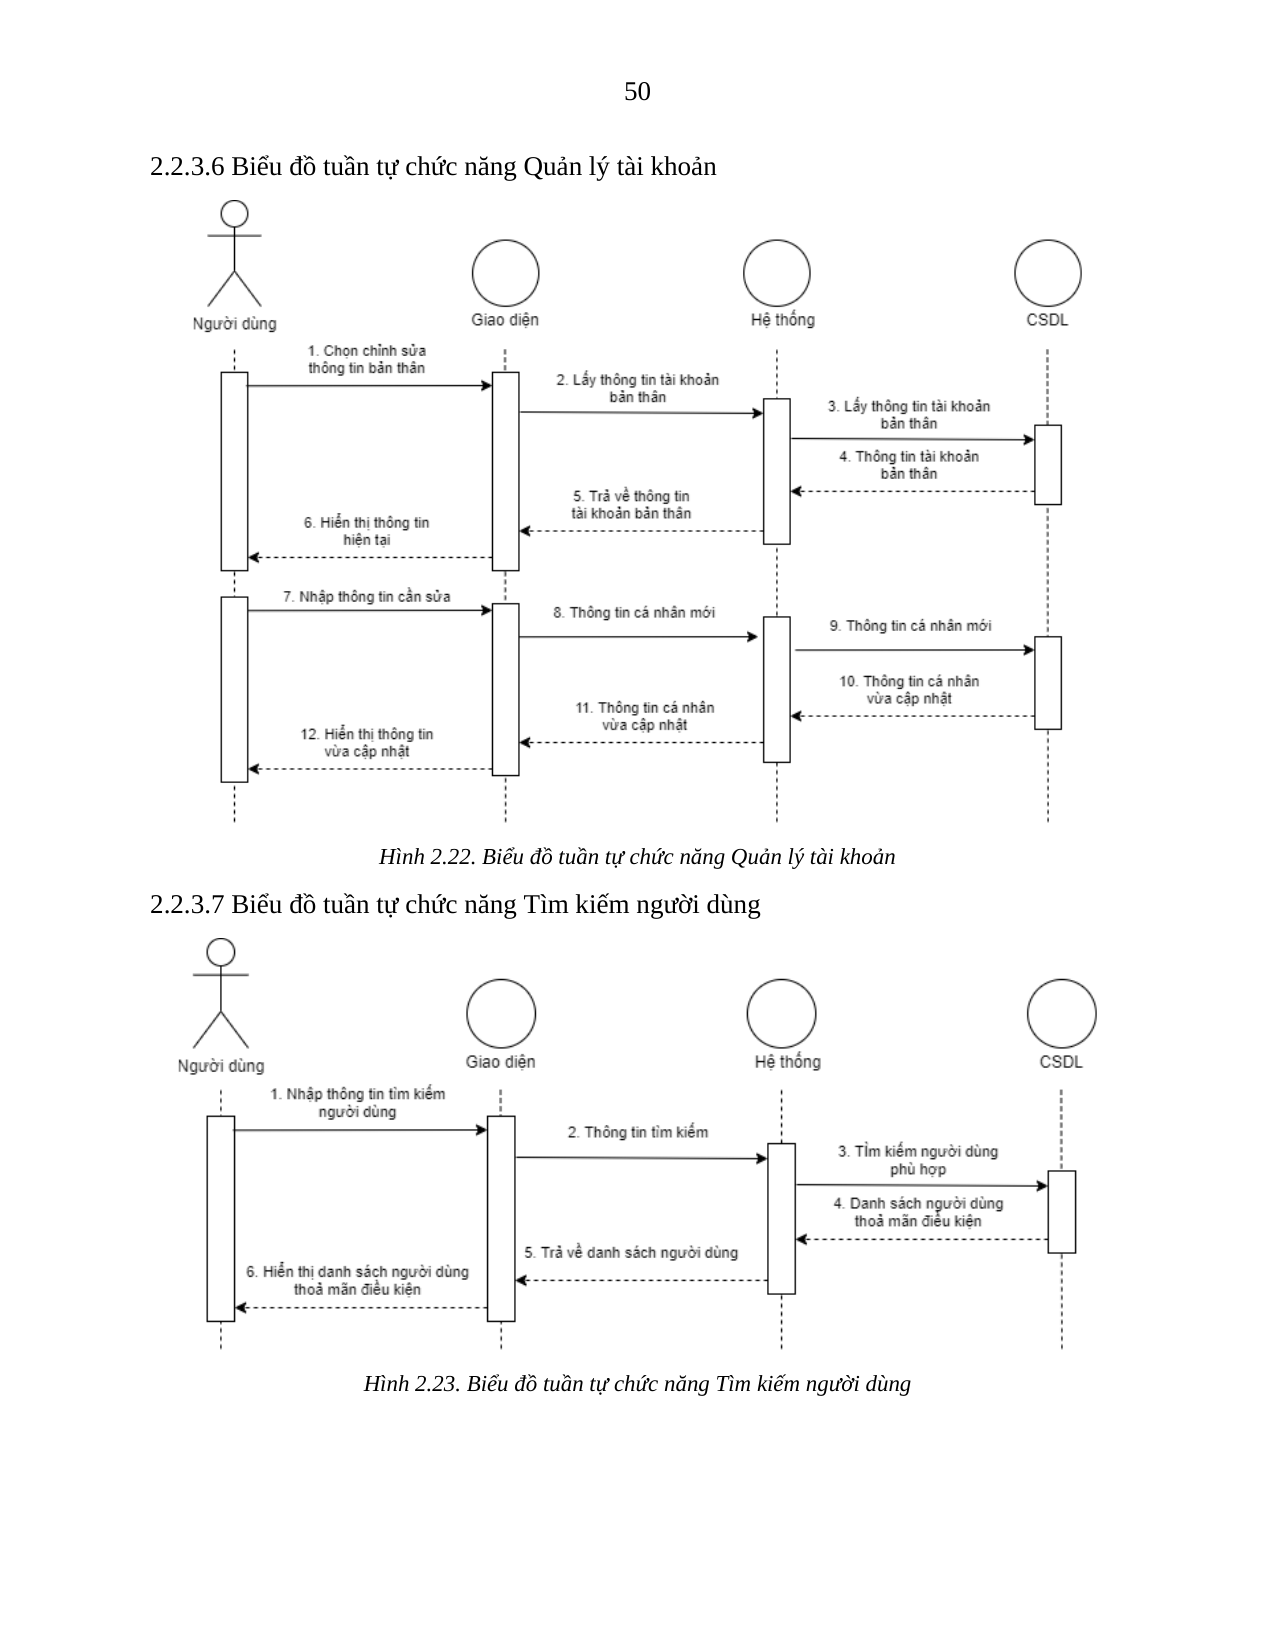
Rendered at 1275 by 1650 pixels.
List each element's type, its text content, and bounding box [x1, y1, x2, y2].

text Hình 2.22. Biểu đồ tuần tự chức năng Quản lý tài khoản [150, 843, 1125, 869]
text 2.2.3.7 Biểu đồ tuần tự chức năng Tìm kiếm người dùng [150, 888, 1125, 919]
text 2.2.3.6 Biểu đồ tuần tự chức năng Quản lý tài khoản [150, 150, 1125, 181]
picture [193, 200, 1082, 824]
picture [178, 938, 1097, 1351]
text Hình 2.23. Biểu đồ tuần tự chức năng Tìm kiếm người dùng [150, 1370, 1125, 1396]
